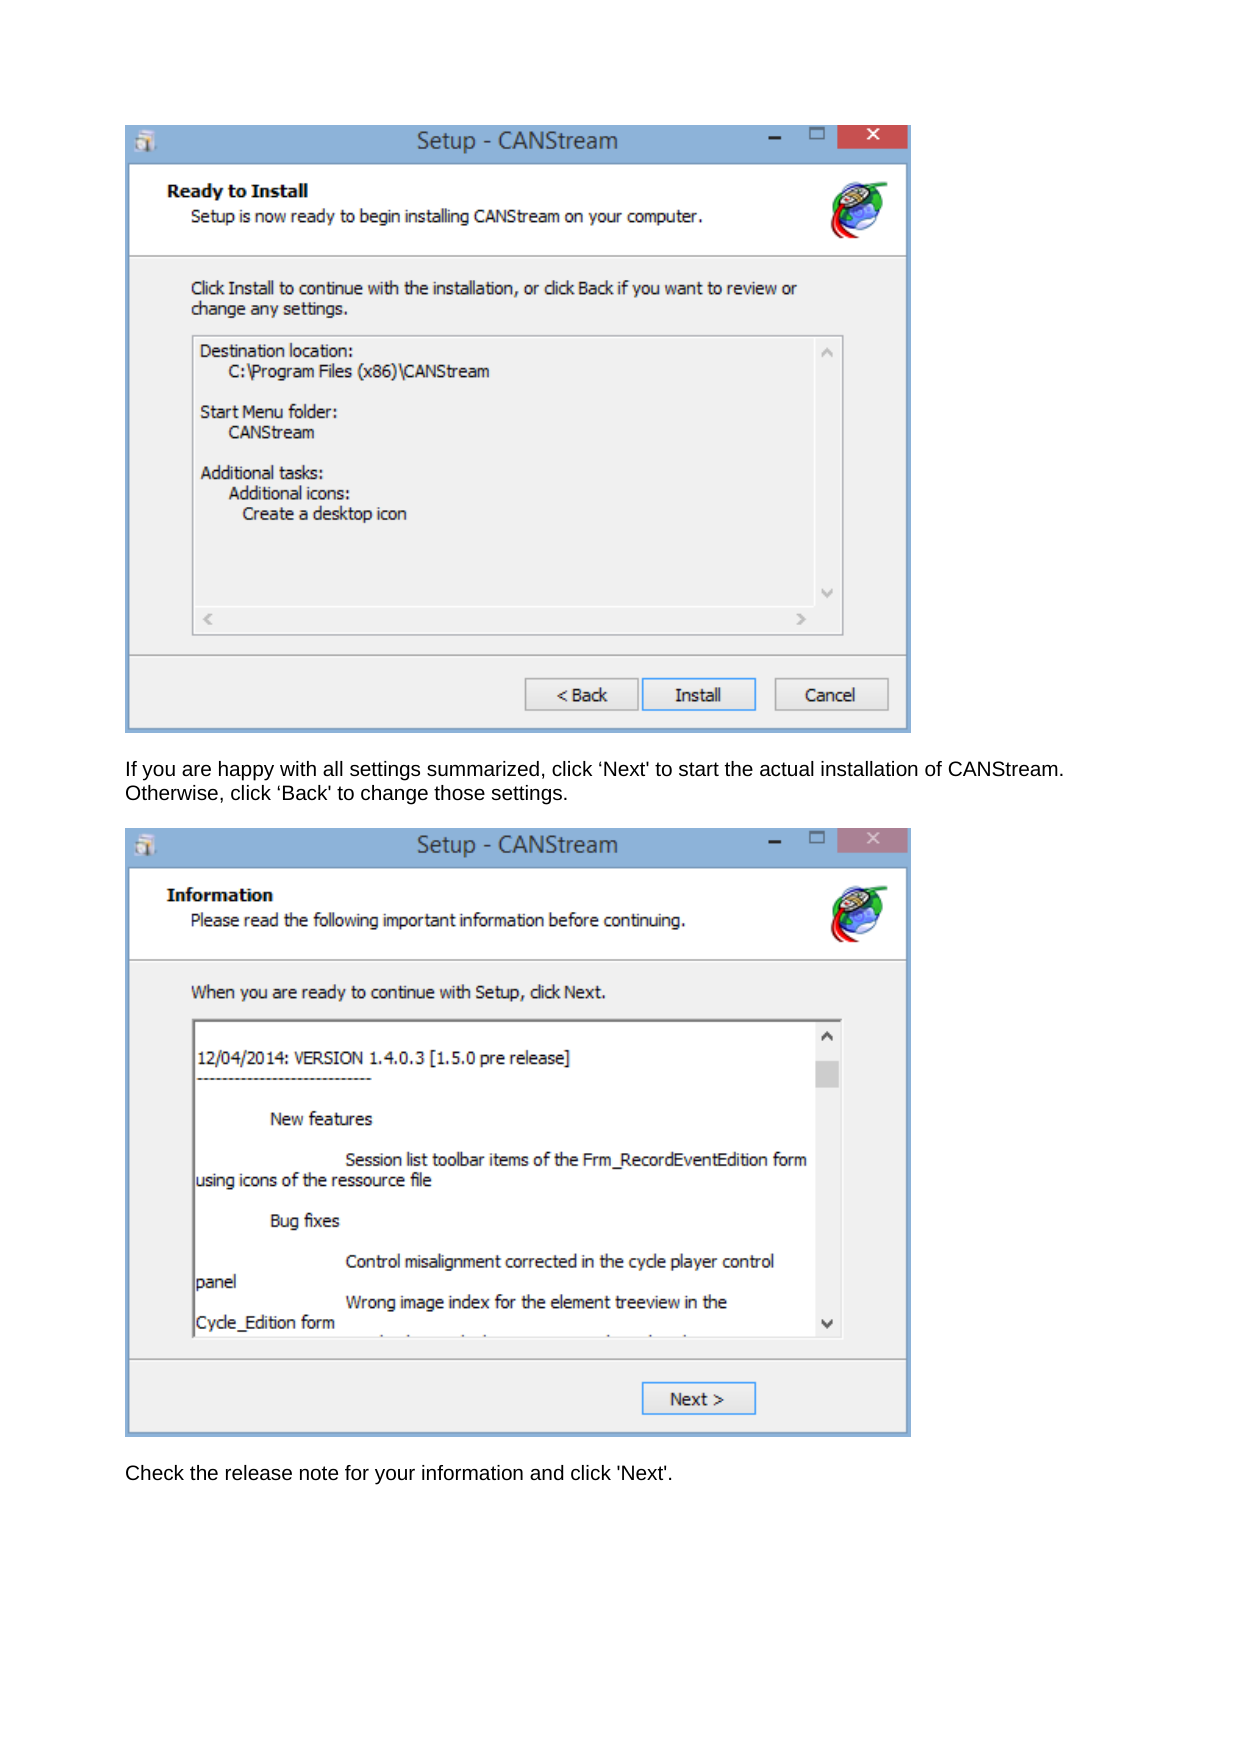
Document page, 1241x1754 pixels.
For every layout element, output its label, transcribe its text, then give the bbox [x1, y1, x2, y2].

text Check the release note for your information and click 'Next'. [125, 1460, 1115, 1484]
text If you are happy with all settings summarized, click ‘Next' to start the actual installation of CANStream. Otherwise, click ‘Back' to change those settings. [125, 757, 1115, 805]
picture [125, 828, 911, 1437]
picture [125, 125, 911, 733]
